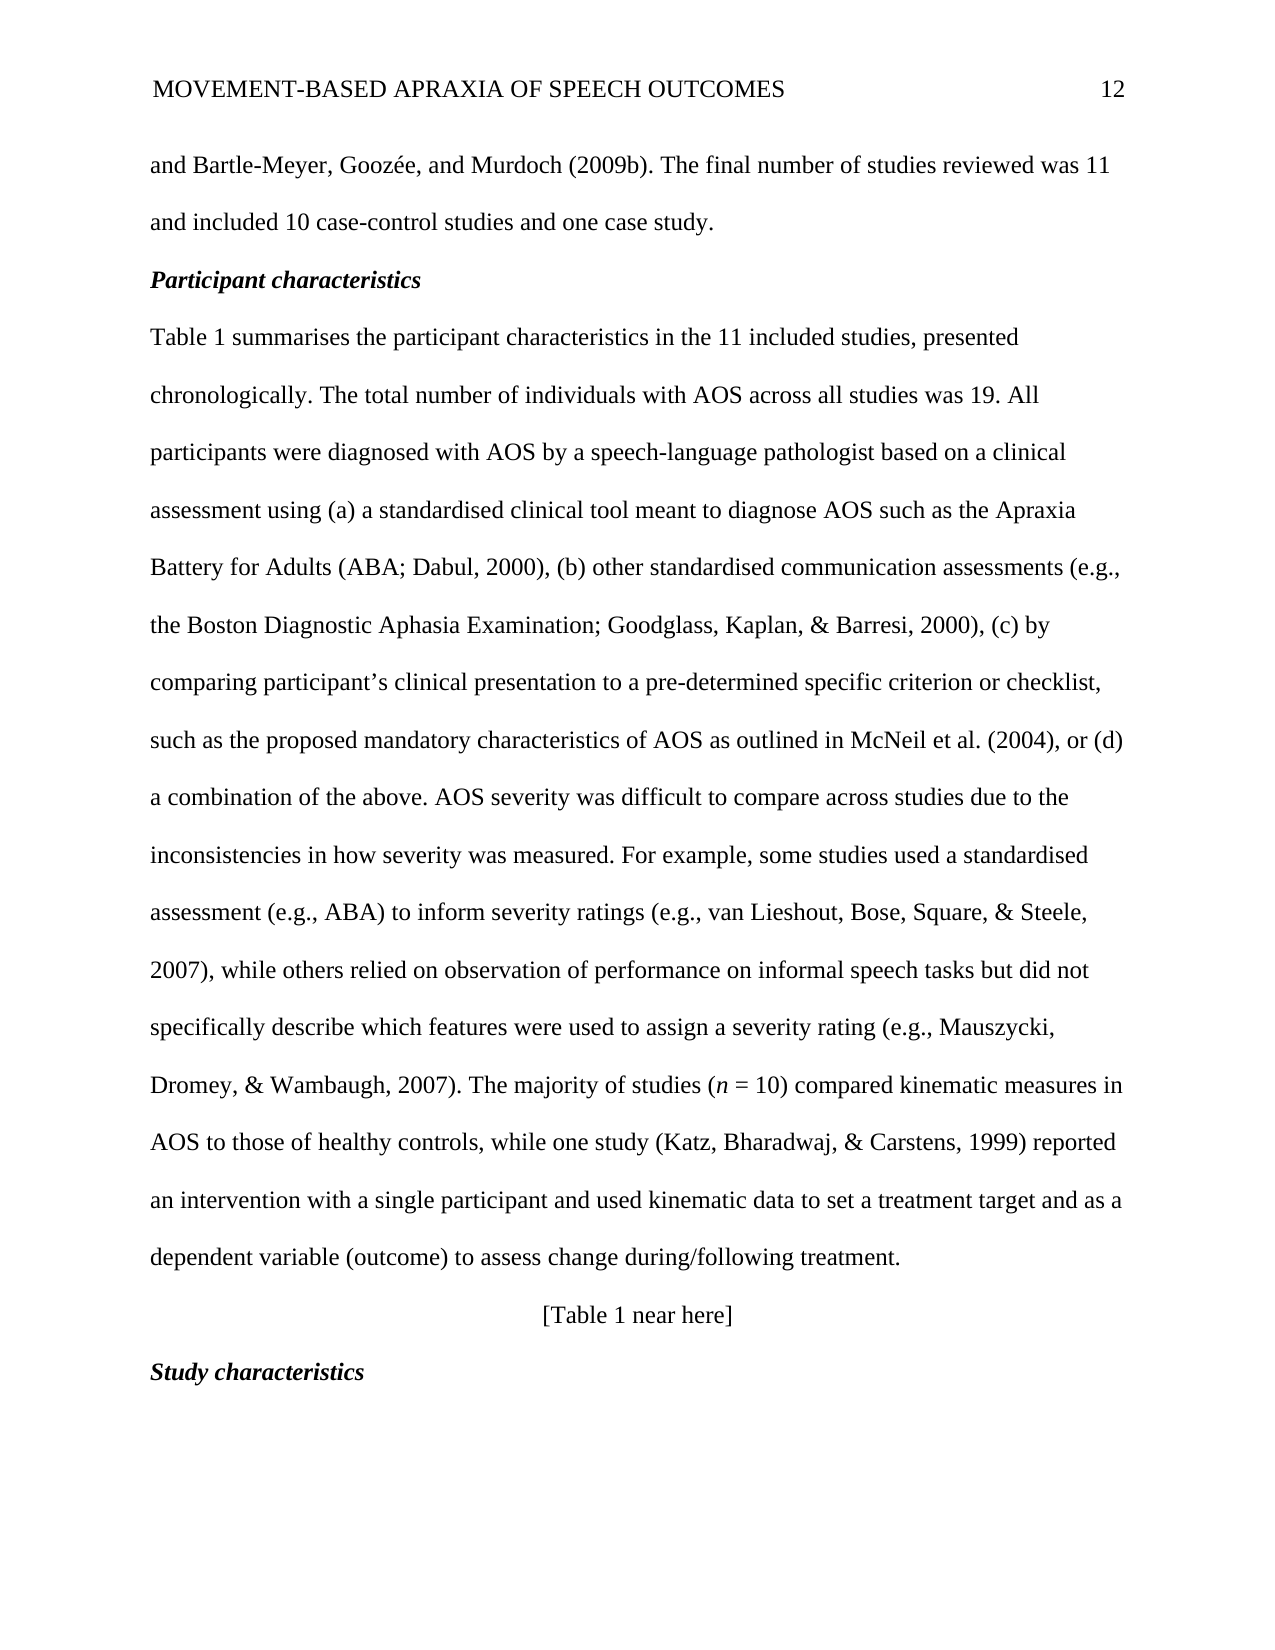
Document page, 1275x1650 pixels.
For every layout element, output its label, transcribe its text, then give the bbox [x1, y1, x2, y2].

text [Table 1 near here] [150, 1300, 1125, 1329]
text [150, 150, 1125, 236]
text Study characteristics [150, 1357, 1125, 1386]
text Table 1 summarises the participant characteristics in the 11 included studies, presented chronologically. The total number of individuals with AOS across all studies was 19. All participants were diagnosed with AOS by a speech-language pathologist based on a clinical assessment using (a) a standardised clinical tool meant to diagnose AOS such as the Apraxia Battery for Adults (ABA; Dabul, 2000), (b) other standardised communication assessments (e.g., the Boston Diagnostic Aphasia Examination; Goodglass, Kaplan, & Barresi, 2000), (c) by comparing participant’s clinical presentation to a pre-determined specific criterion or checklist, such as the proposed mandatory characteristics of AOS as outlined in McNeil et al. (2004), or (d) a combination of the above. AOS severity was difficult to compare across studies due to the inconsistencies in how severity was measured. For example, some studies used a standardised assessment (e.g., ABA) to inform severity ratings (e.g., van Lieshout, Bose, Square, & Steele, 2007), while others relied on observation of performance on informal speech tasks but did not specifically describe which features were used to assign a severity rating (e.g., Mauszycki, Dromey, & Wambaugh, 2007). The majority of studies (n = 10) compared kinematic measures in AOS to those of healthy controls, while one study (Katz, Bharadwaj, & Carstens, 1999) reported an intervention with a single participant and used kinematic data to set a treatment target and as a dependent variable (outcome) to assess change during/following treatment. [150, 322, 1125, 1271]
text Participant characteristics [150, 265, 1125, 294]
